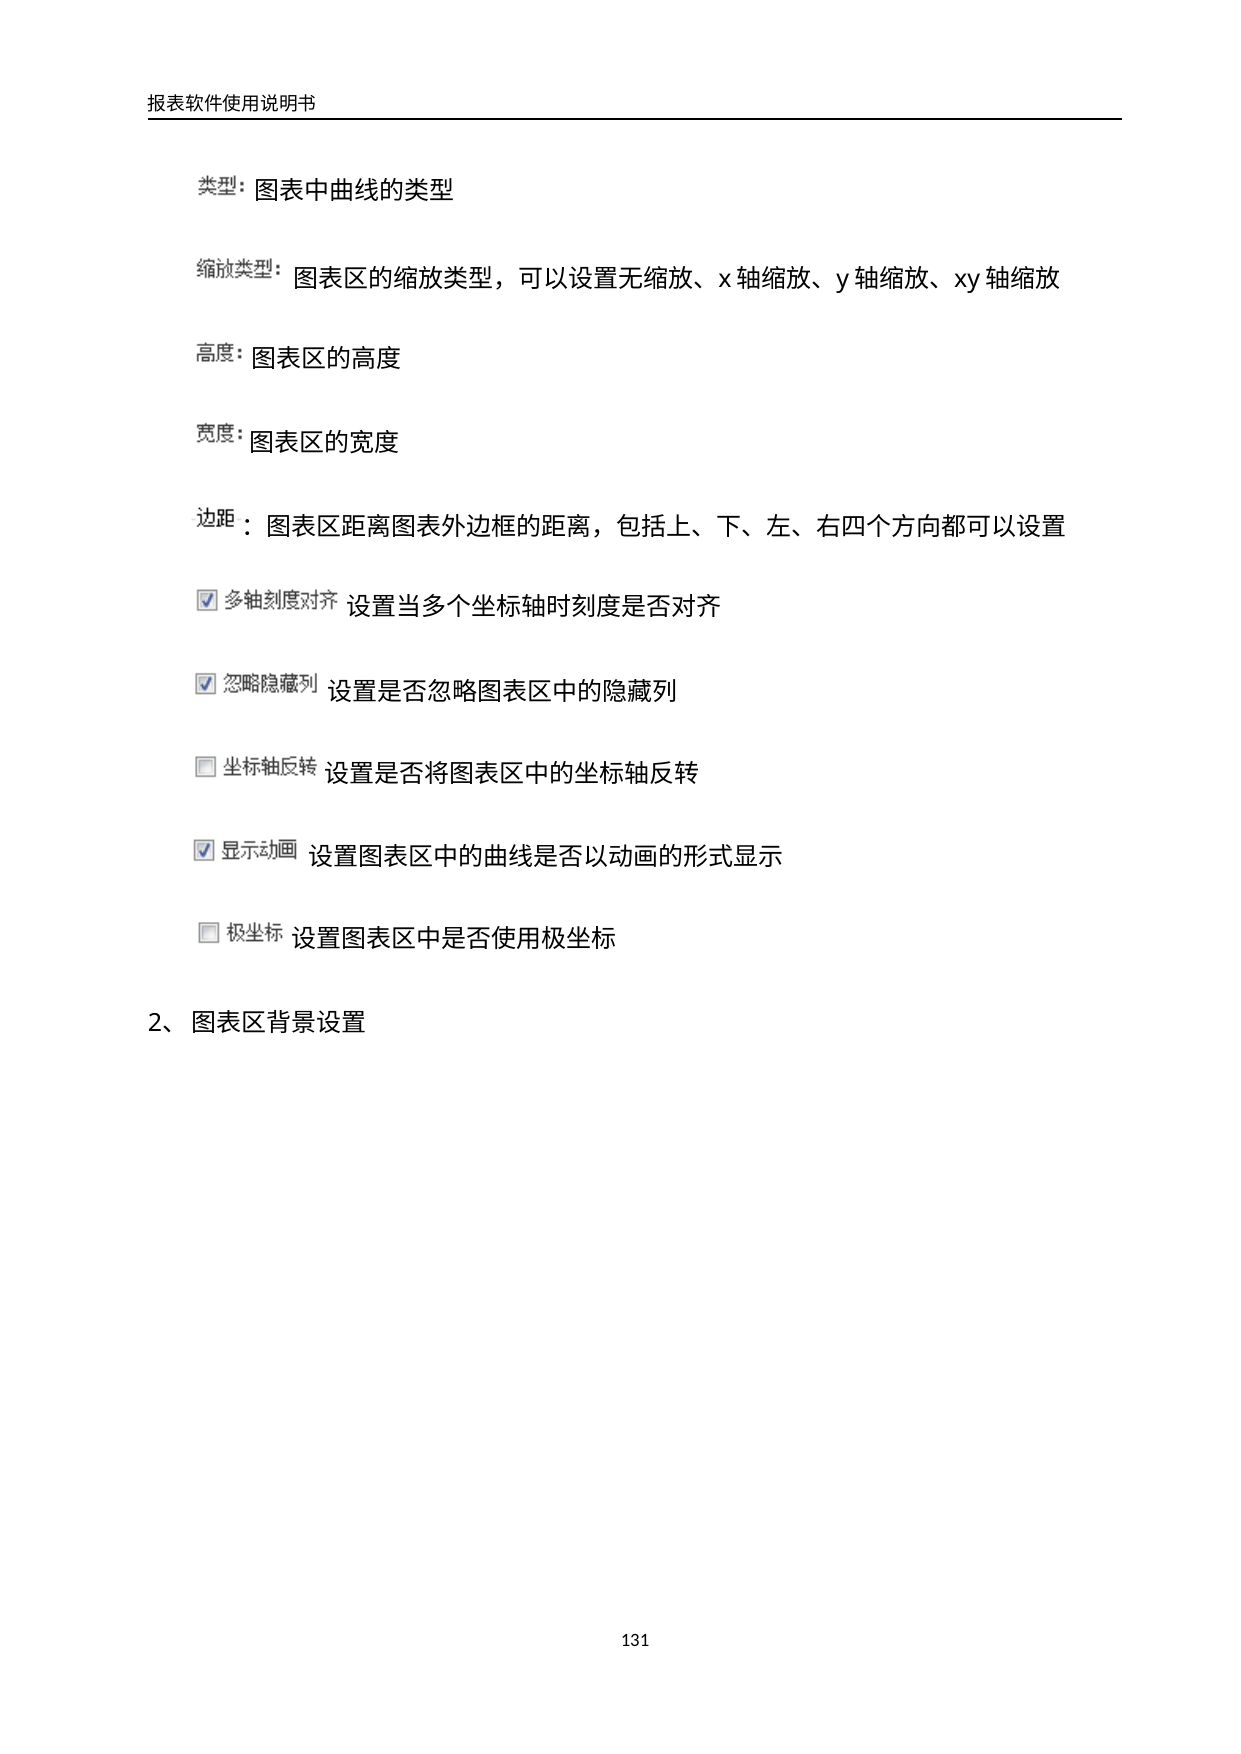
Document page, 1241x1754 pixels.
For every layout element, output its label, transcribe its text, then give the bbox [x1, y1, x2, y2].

list 图表区背景设置 [148, 988, 1122, 1053]
list 设置图表区中是否使用极坐标 [191, 904, 1122, 969]
list 图表区的高度 [191, 323, 1122, 388]
list 图表区的宽度 [191, 406, 1122, 471]
list 图表中曲线的类型 [191, 156, 1122, 221]
picture [191, 171, 254, 200]
list 设置是否将图表区中的坐标轴反转 [191, 738, 1122, 803]
list 设置是否忽略图表区中的隐藏列 [191, 655, 1122, 720]
picture [191, 752, 325, 782]
picture [191, 335, 251, 368]
picture [191, 921, 292, 948]
picture [191, 500, 242, 535]
picture [191, 417, 250, 452]
picture [191, 667, 328, 701]
list 设置当多个坐标轴时刻度是否对齐 [191, 572, 1122, 637]
list ：图表区距离图表外边框的距离，包括上、下、左、右四个方向都可以设置 [191, 489, 1122, 554]
list 设置图表区中的曲线是否以动画的形式显示 [191, 821, 1122, 886]
picture [191, 835, 309, 866]
list 图表区的缩放类型，可以设置无缩放、x轴缩放、y轴缩放、xy轴缩放 [191, 239, 1122, 304]
picture [191, 586, 347, 616]
picture [191, 249, 293, 288]
